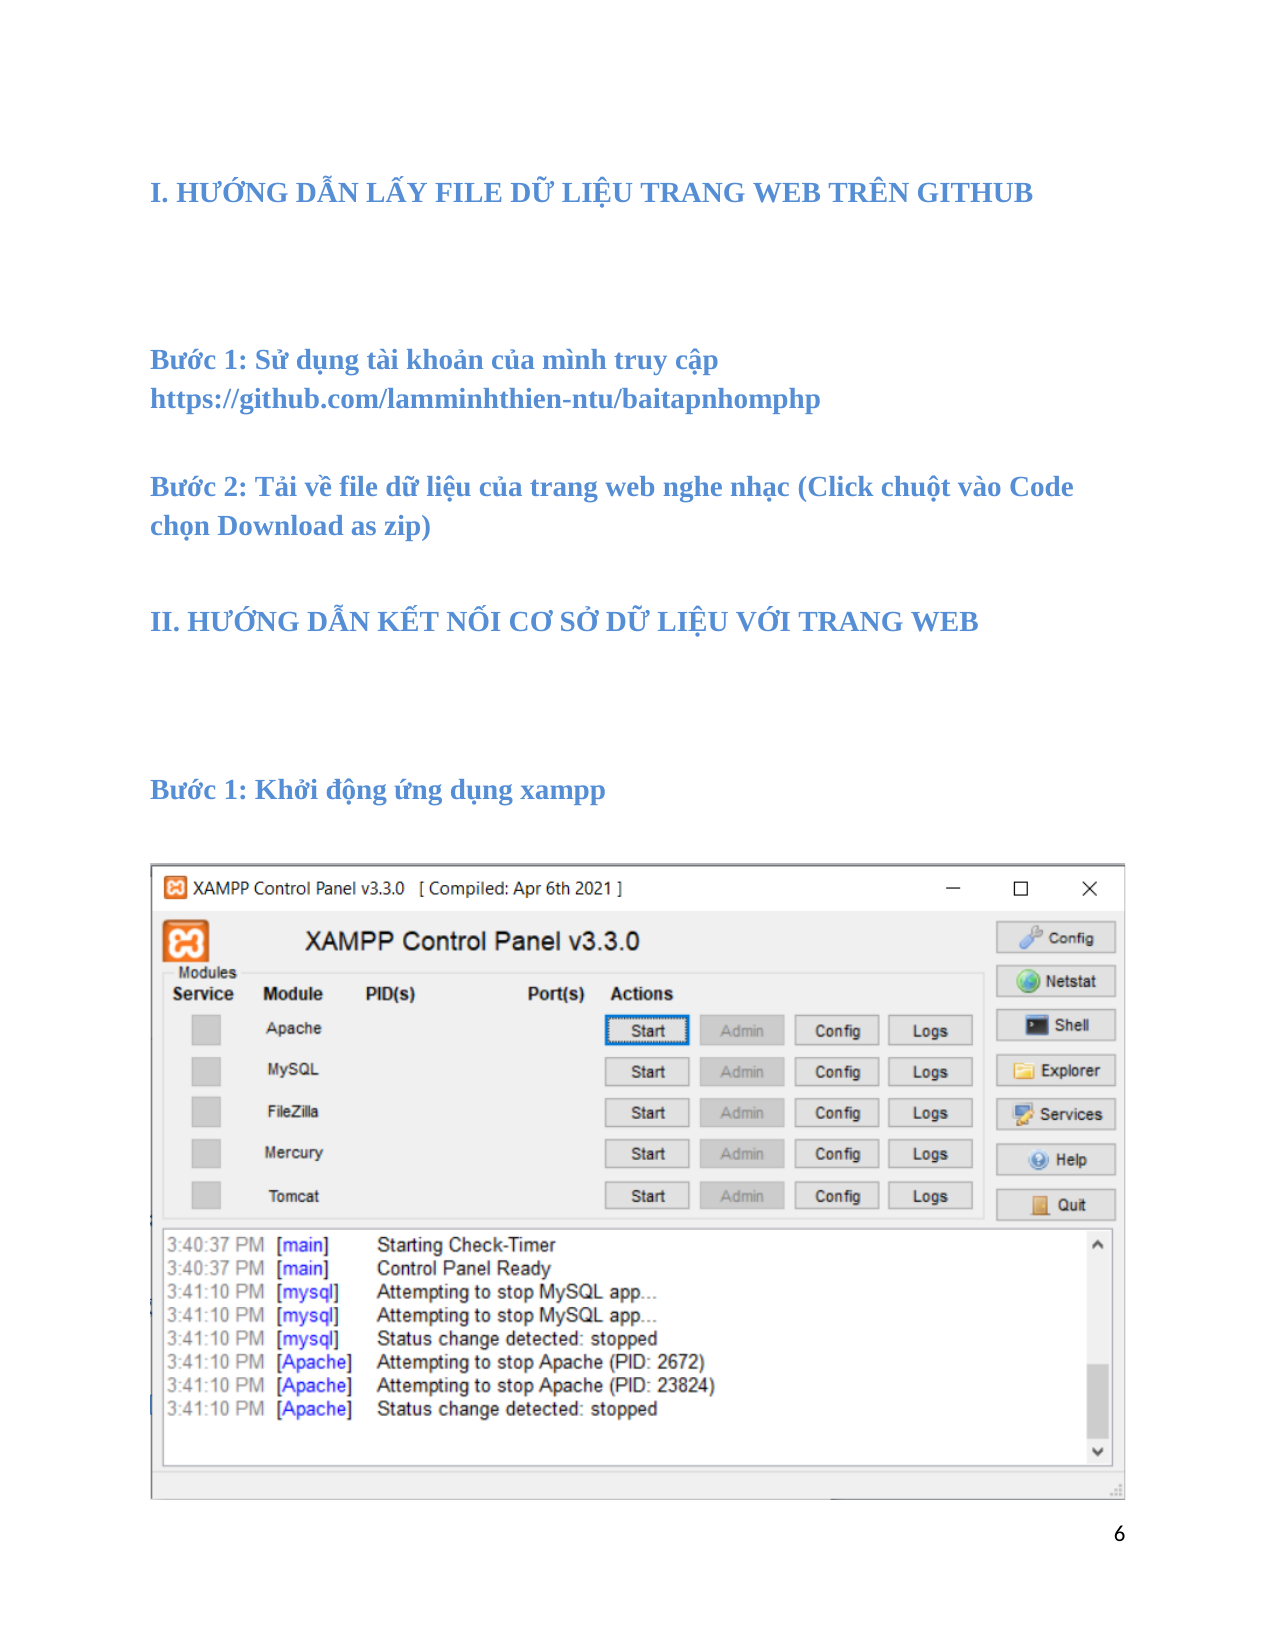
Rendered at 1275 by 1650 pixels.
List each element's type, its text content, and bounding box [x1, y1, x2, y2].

subtitle Bước 1: Khởi động ứng dụng xampp [150, 772, 1125, 806]
subtitle Bước 1: Sử dụng tài khoản của mình truy cập https://github.com/lamminhthien-ntu/baitapnhomphp [150, 342, 1125, 414]
picture [150, 863, 1125, 1500]
text II. HƯỚNG DẪN KẾT NỐI CƠ SỞ DỮ LIỆU VỚI TRANG WEB [150, 604, 1125, 638]
text I. HƯỚNG DẪN LẤY FILE DỮ LIỆU TRANG WEB TRÊN GITHUB [150, 175, 1125, 208]
subtitle Bước 2: Tải về file dữ liệu của trang web nghe nhạc (Click chuột vào Code chọn Download as zip) [150, 469, 1125, 542]
